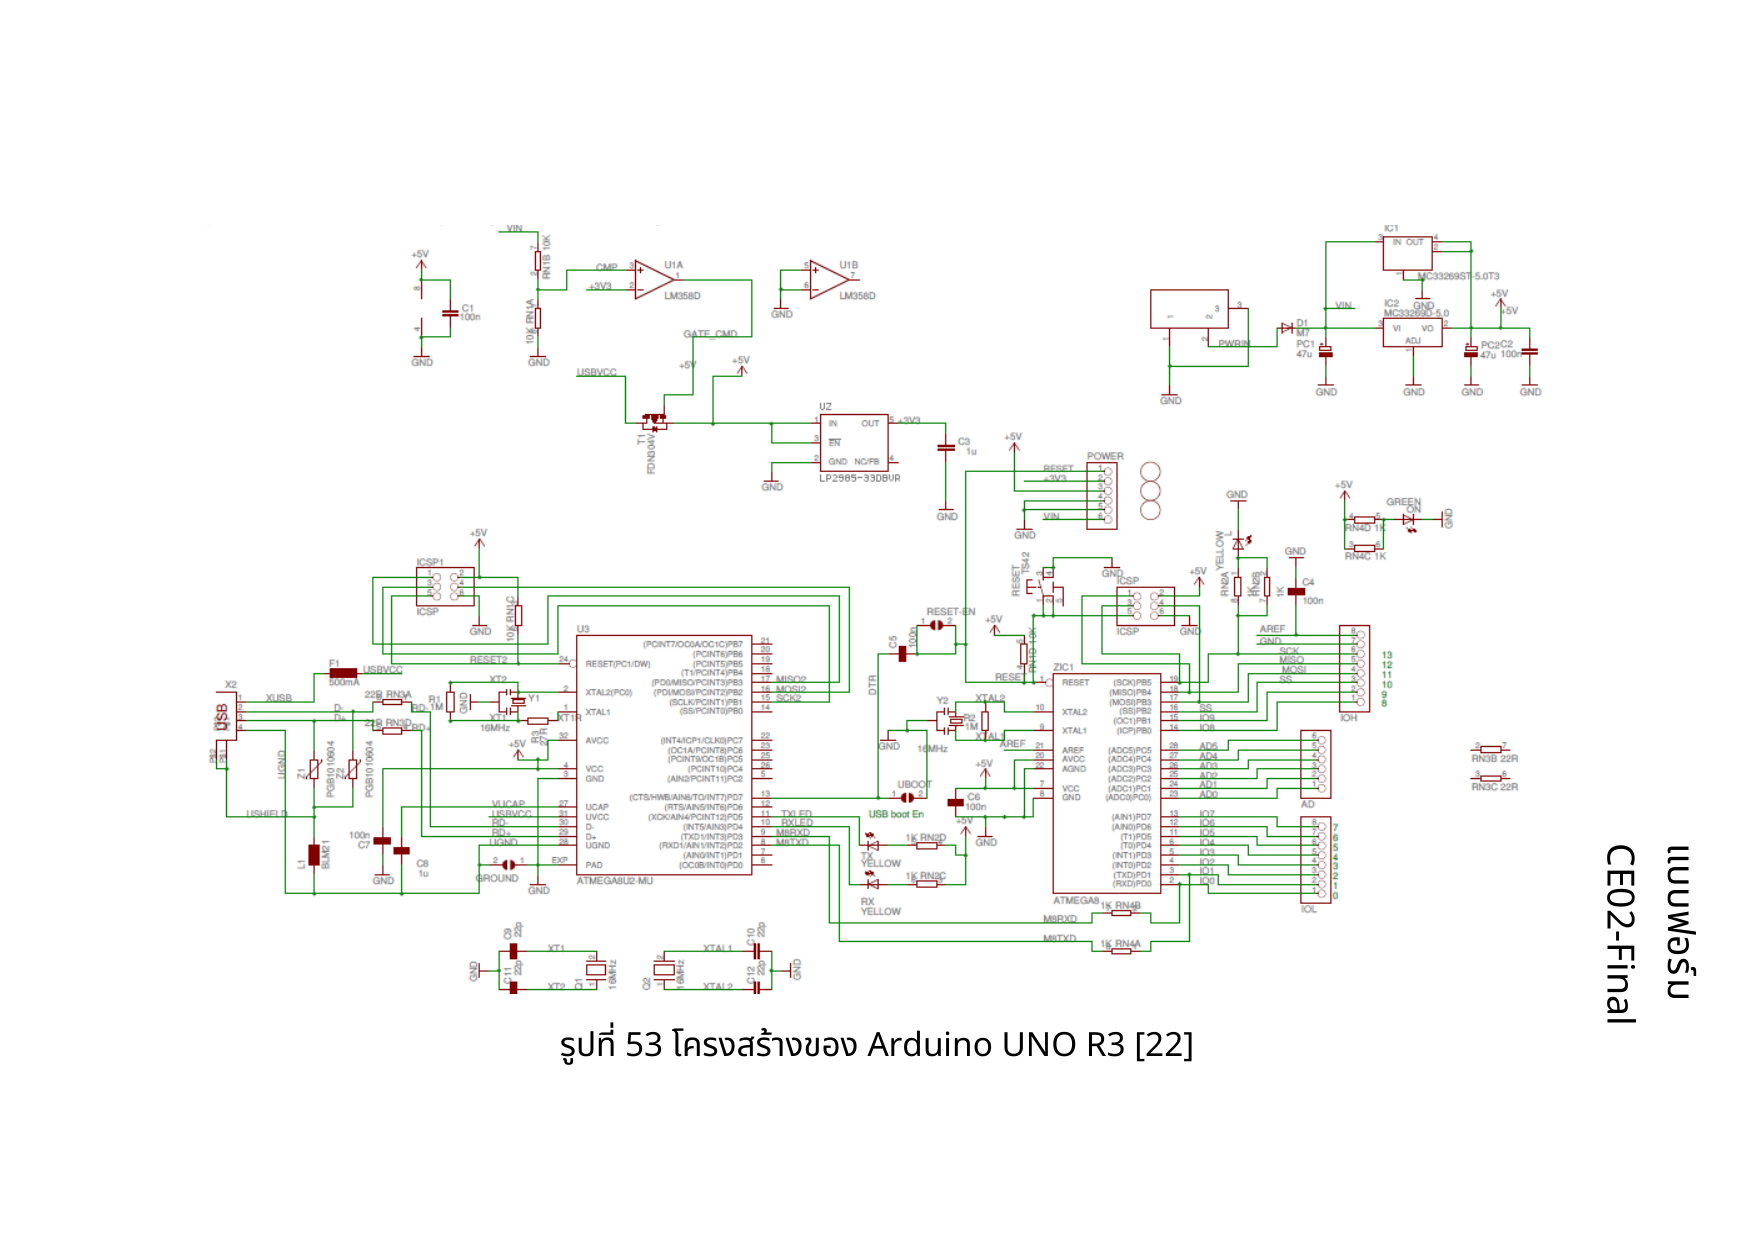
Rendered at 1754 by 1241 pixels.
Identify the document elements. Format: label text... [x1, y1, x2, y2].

text รูปที่ 53 โครงสร้างของ Arduino UNO R3 [22] [150, 1021, 1588, 1072]
picture [201, 225, 1553, 994]
